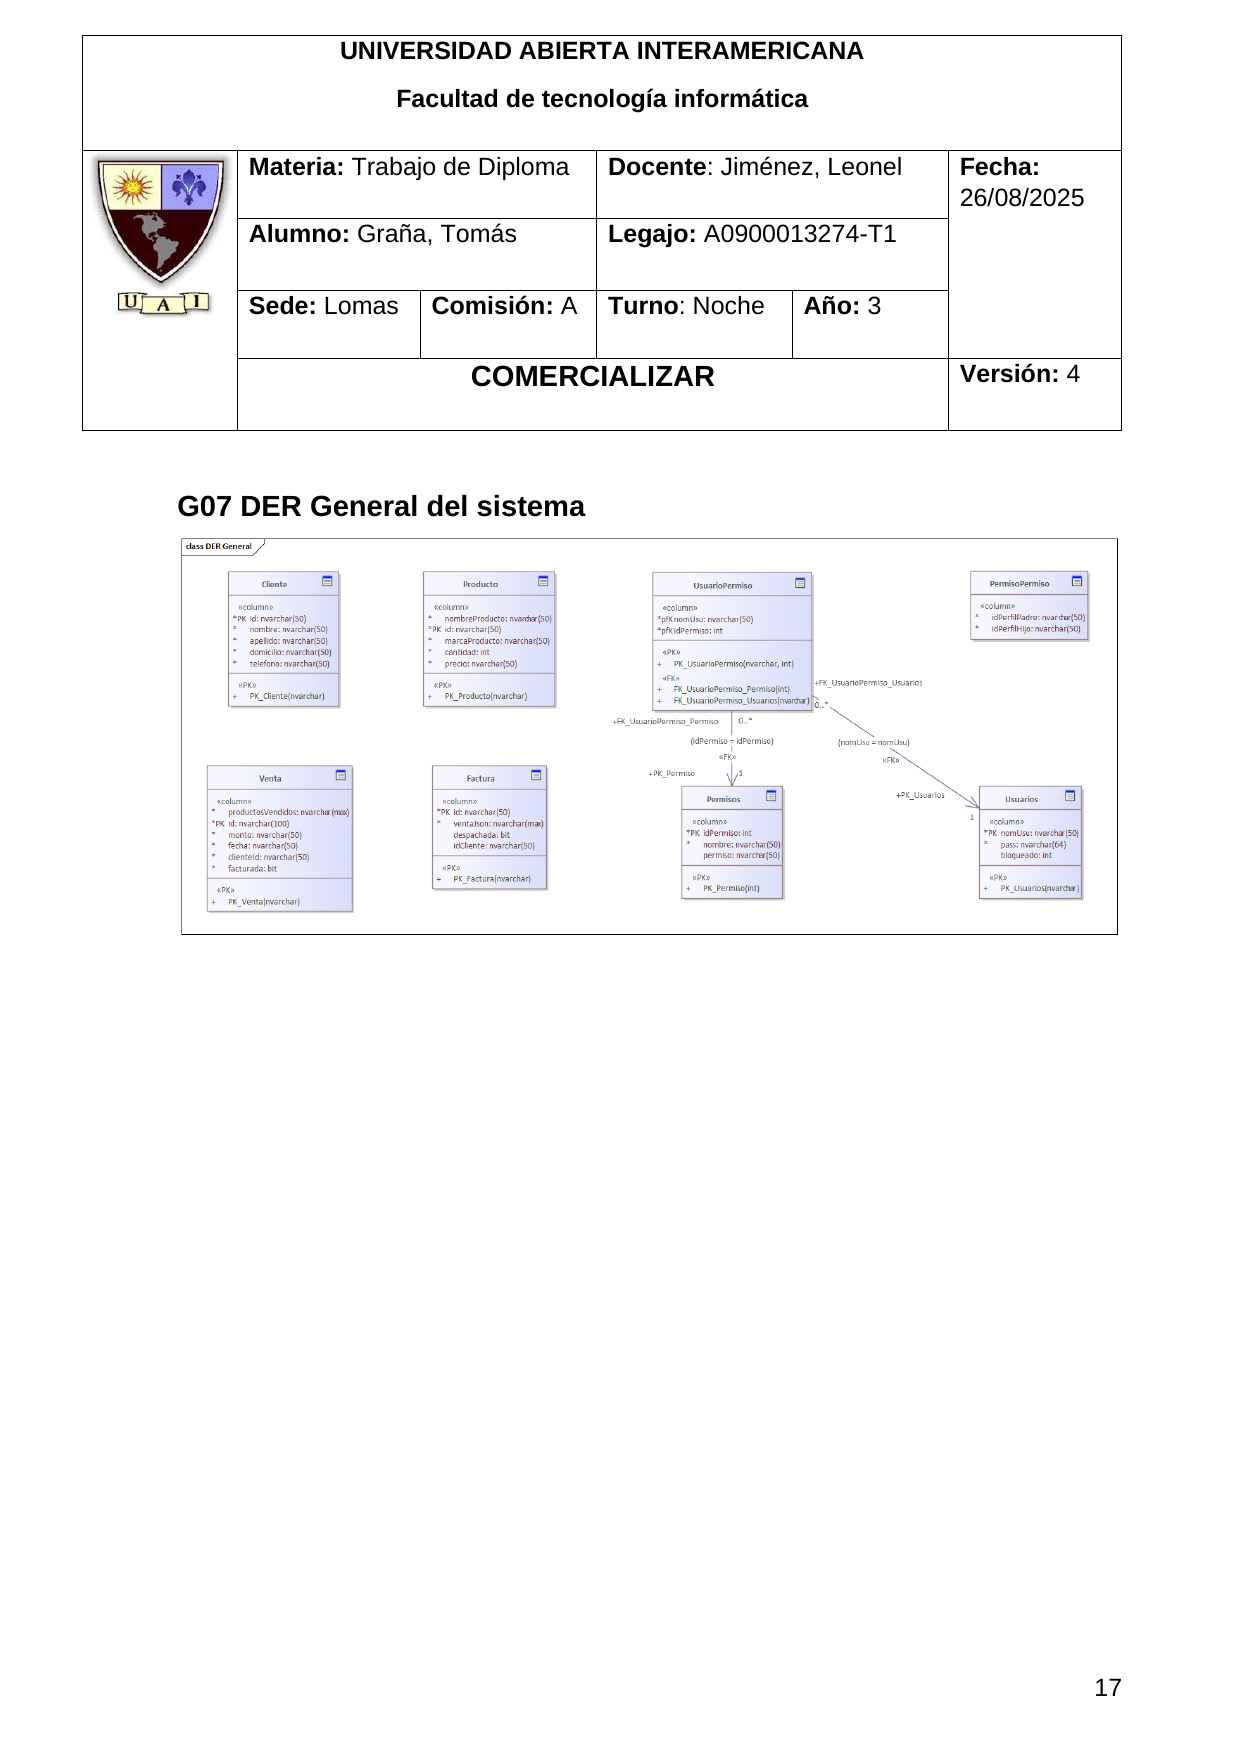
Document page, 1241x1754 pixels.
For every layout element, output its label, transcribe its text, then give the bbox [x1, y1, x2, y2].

picture [87, 151, 234, 320]
picture [177, 533, 1122, 939]
subtitle G07 DER General del sistema [177, 489, 1122, 522]
